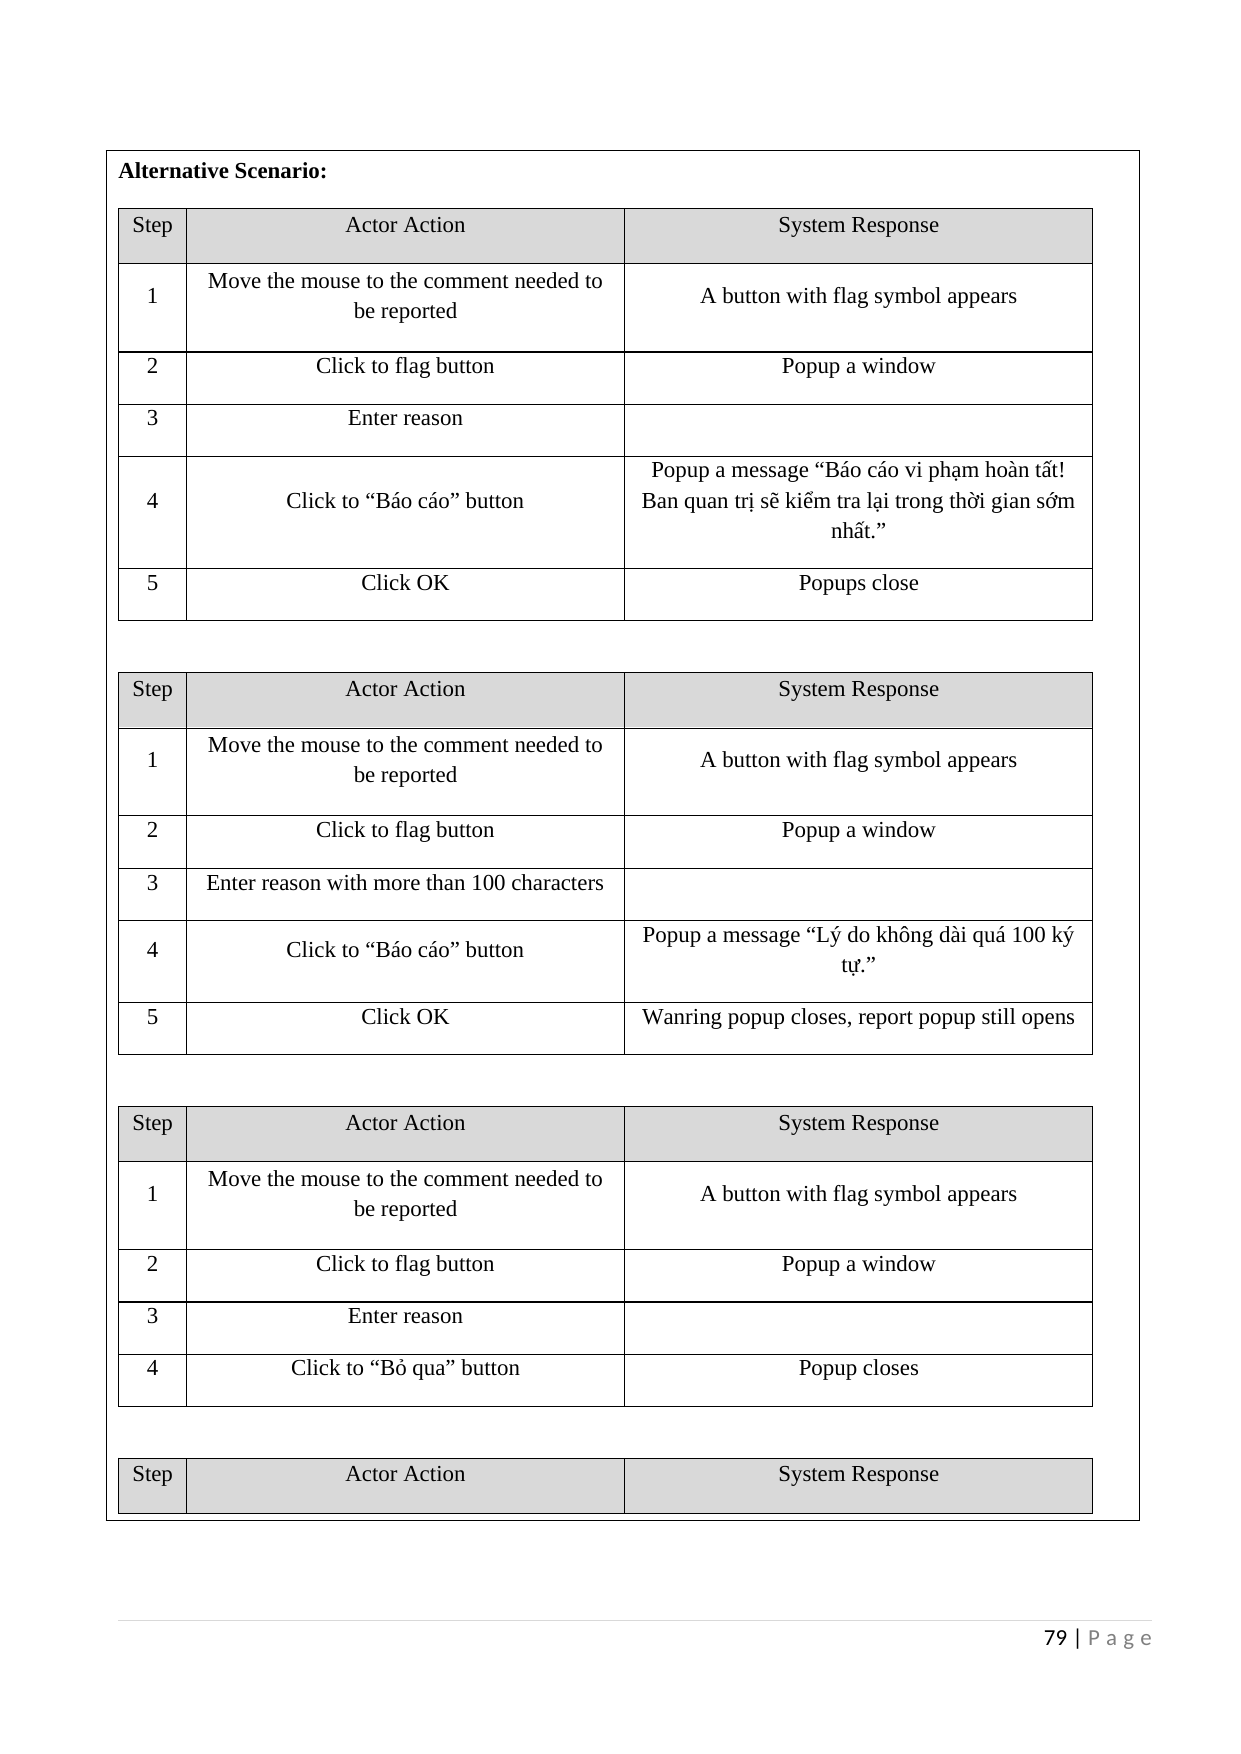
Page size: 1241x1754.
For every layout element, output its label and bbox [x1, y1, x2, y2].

table_cell [107, 151, 1139, 1520]
